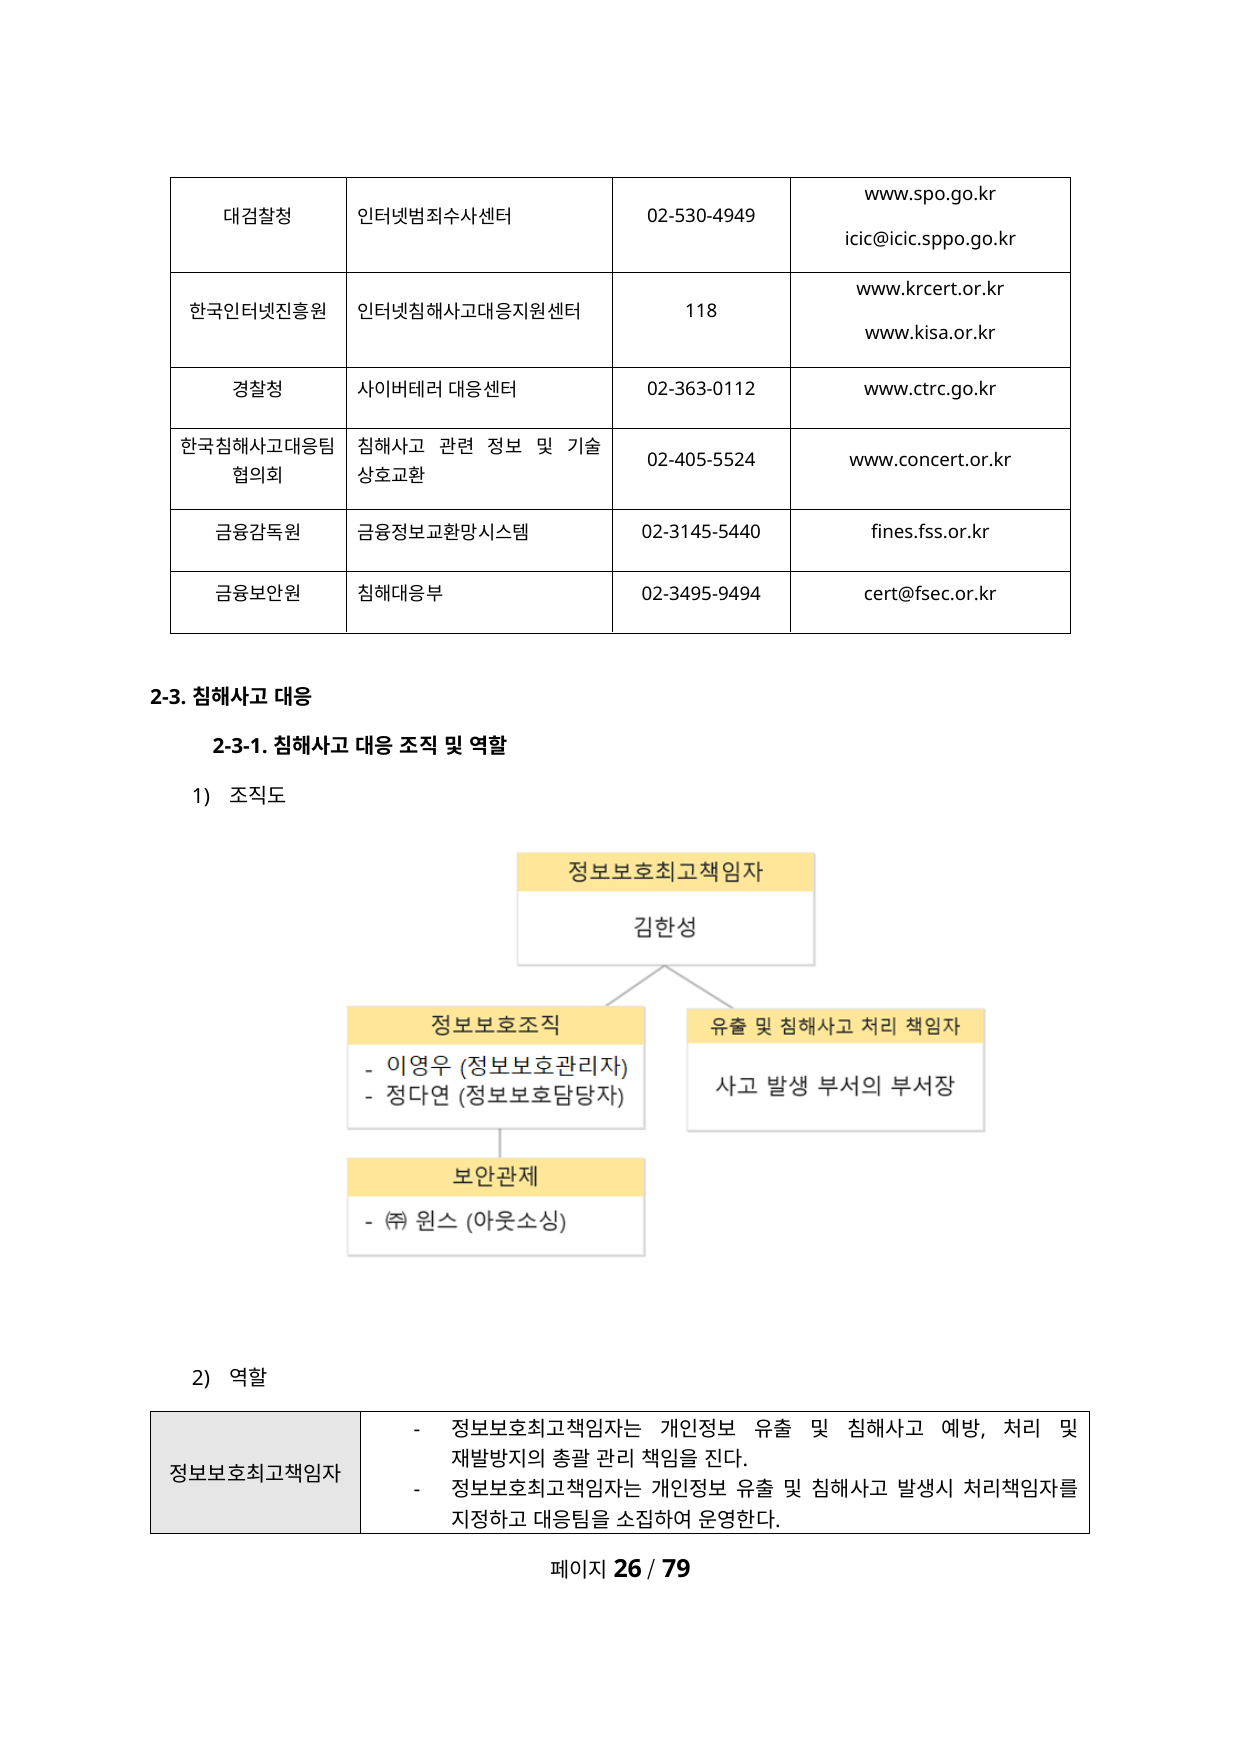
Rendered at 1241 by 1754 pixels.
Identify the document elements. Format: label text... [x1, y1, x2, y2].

table_cell 침해사고 관련 정보 및 기술 상호교환 [347, 429, 612, 509]
table_cell 사이버테러 대응센터 [347, 368, 612, 428]
table_cell www.concert.or.kr [791, 429, 1070, 509]
table_cell 경찰청 [171, 368, 346, 428]
picture [308, 828, 1012, 1296]
table_cell 02-363-0112 [613, 368, 790, 428]
table_cell www.krcert.or.kr www.kisa.or.kr [791, 273, 1070, 366]
table_cell 한국인터넷진흥원 [171, 273, 346, 366]
table_cell 02-3145-5440 [613, 510, 790, 571]
table_cell 118 [613, 273, 790, 366]
table_cell www.spo.go.kr icic@icic.sppo.go.kr [791, 178, 1070, 272]
table_cell 금융감독원 [171, 510, 346, 571]
table_cell cert@fsec.or.kr [791, 572, 1070, 632]
table_cell 02-405-5524 [613, 429, 790, 509]
table_cell 인터넷범죄수사센터 [347, 178, 612, 272]
table_cell 02-3495-9494 [613, 572, 790, 632]
table_cell 침해대응부 [347, 572, 612, 632]
table_cell fines.fss.or.kr [791, 510, 1070, 571]
list 역할 [192, 1362, 1090, 1392]
table_cell 금융보안원 [171, 572, 346, 632]
table_cell www.ctrc.go.kr [791, 368, 1070, 428]
table_cell 금융정보교환망시스템 [347, 510, 612, 571]
list 조직도 [192, 779, 1090, 809]
table_cell 대검찰청 [171, 178, 346, 272]
subtitle 2-3-1. 침해사고 대응 조직 및 역할 [212, 729, 1090, 760]
table_header 정보보호최고책임자는 개인정보 유출 및 침해사고 예방, 처리 및 재발방지의 총괄 관리 책임을 진다. 정보보호최고책임자는 개인정보 유출 및 침해사고 발생시 처리책임자를 지정하고 대응팀을 소집하여 운영한다. [361, 1412, 1089, 1533]
table_cell 02-530-4949 [613, 178, 790, 272]
table_header 정보보호최고책임자 [151, 1412, 360, 1533]
subtitle 2-3. 침해사고 대응 [150, 680, 1090, 711]
table_cell 인터넷침해사고대응지원센터 [347, 273, 612, 366]
table_cell 한국침해사고대응팀 협의회 [171, 429, 346, 509]
